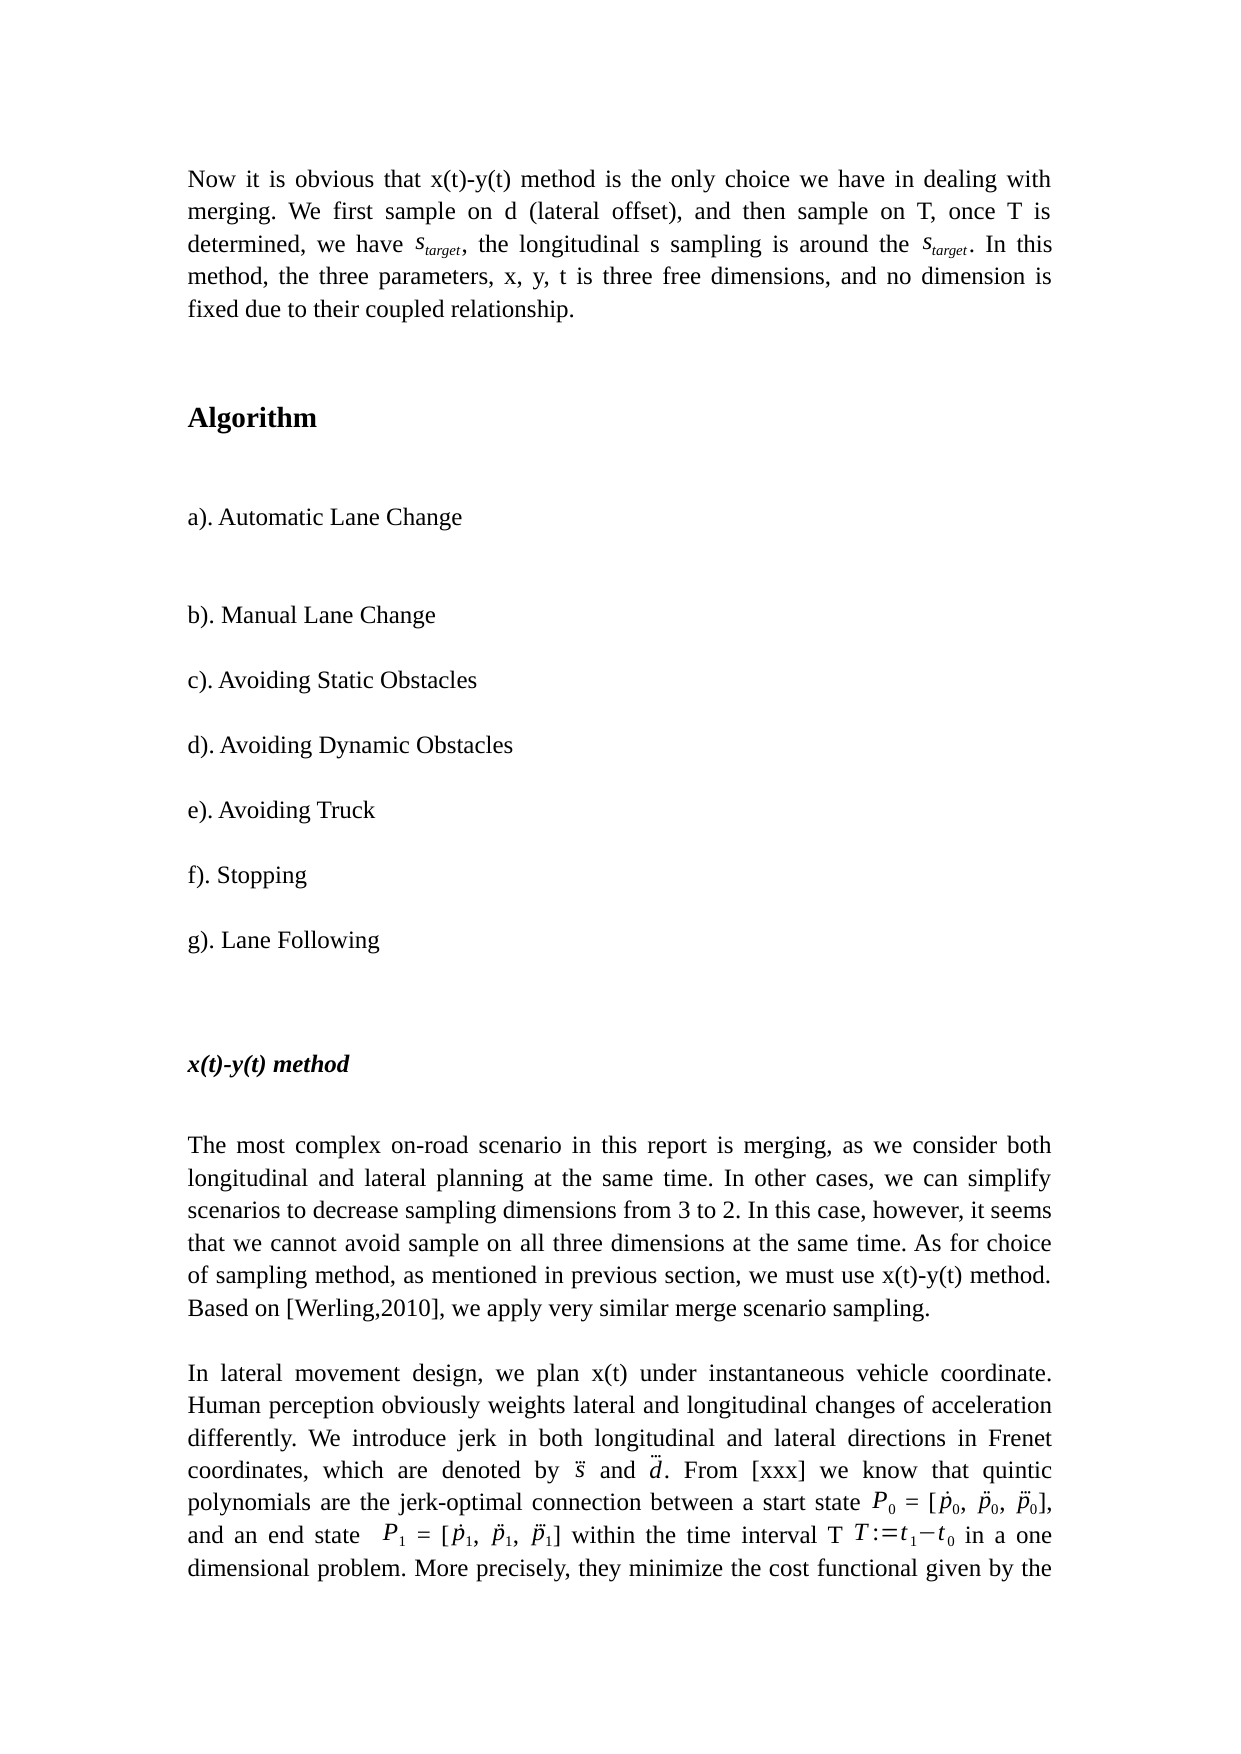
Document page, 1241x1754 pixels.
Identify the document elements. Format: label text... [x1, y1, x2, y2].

text g). Lane Following [187, 923, 1053, 956]
subtitle x(t)-y(t) method [187, 1048, 1053, 1080]
text The most complex on-road scenario in this report is merging, as we consider both longitudinal and lateral planning at the same time. In other cases, we can simplify scenarios to decrease sampling dimensions from 3 to 2. In this case, however, it seems that we cannot avoid sample on all three dimensions at the same time. As for choice of sampling method, as mentioned in previous section, we must use x(t)-y(t) method. Based on [Werling,2010], we apply very similar merge scenario sampling. [187, 1128, 1053, 1323]
text d). Avoiding Dynamic Obstacles [187, 728, 1053, 761]
subtitle Algorithm [187, 384, 1053, 449]
text c). Avoiding Static Obstacles [187, 663, 1053, 696]
text f). Stopping [187, 858, 1053, 891]
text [187, 1356, 1053, 1583]
text Now it is obvious that x(t)-y(t) method is the only choice we have in dealing with merging. We first sample on d (lateral offset), and then sample on T, once T is determined, we have , the longitudinal s sampling is around the . In this method, the three parameters, x, y, t is three free dimensions, and no dimension is fixed due to their coupled relationship. [187, 162, 1053, 324]
text a). Automatic Lane Change [187, 501, 1053, 533]
text e). Avoiding Truck [187, 793, 1053, 826]
text b). Manual Lane Change [187, 598, 1053, 631]
